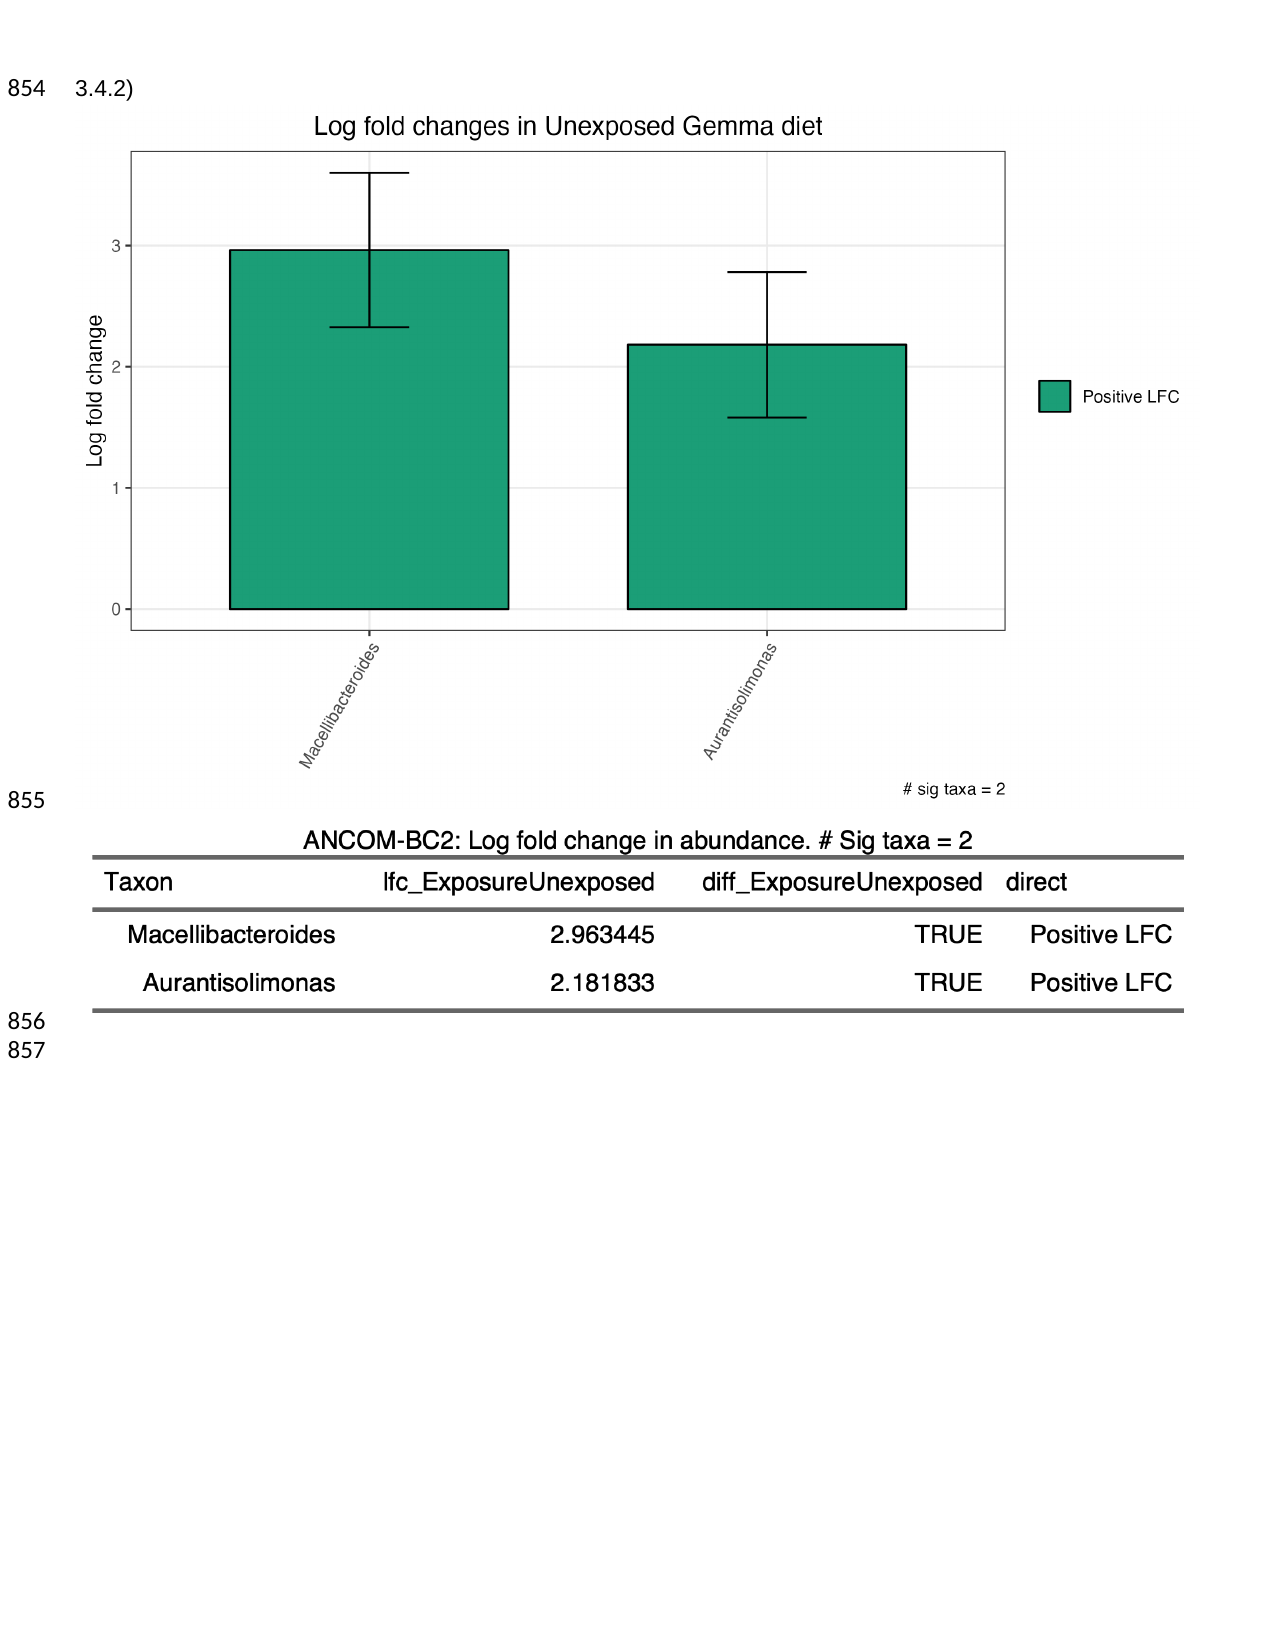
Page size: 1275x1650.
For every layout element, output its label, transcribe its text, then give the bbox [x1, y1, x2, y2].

picture [75, 813, 1200, 1030]
text 3.4.2) [75, 75, 1200, 105]
picture [75, 105, 1200, 809]
